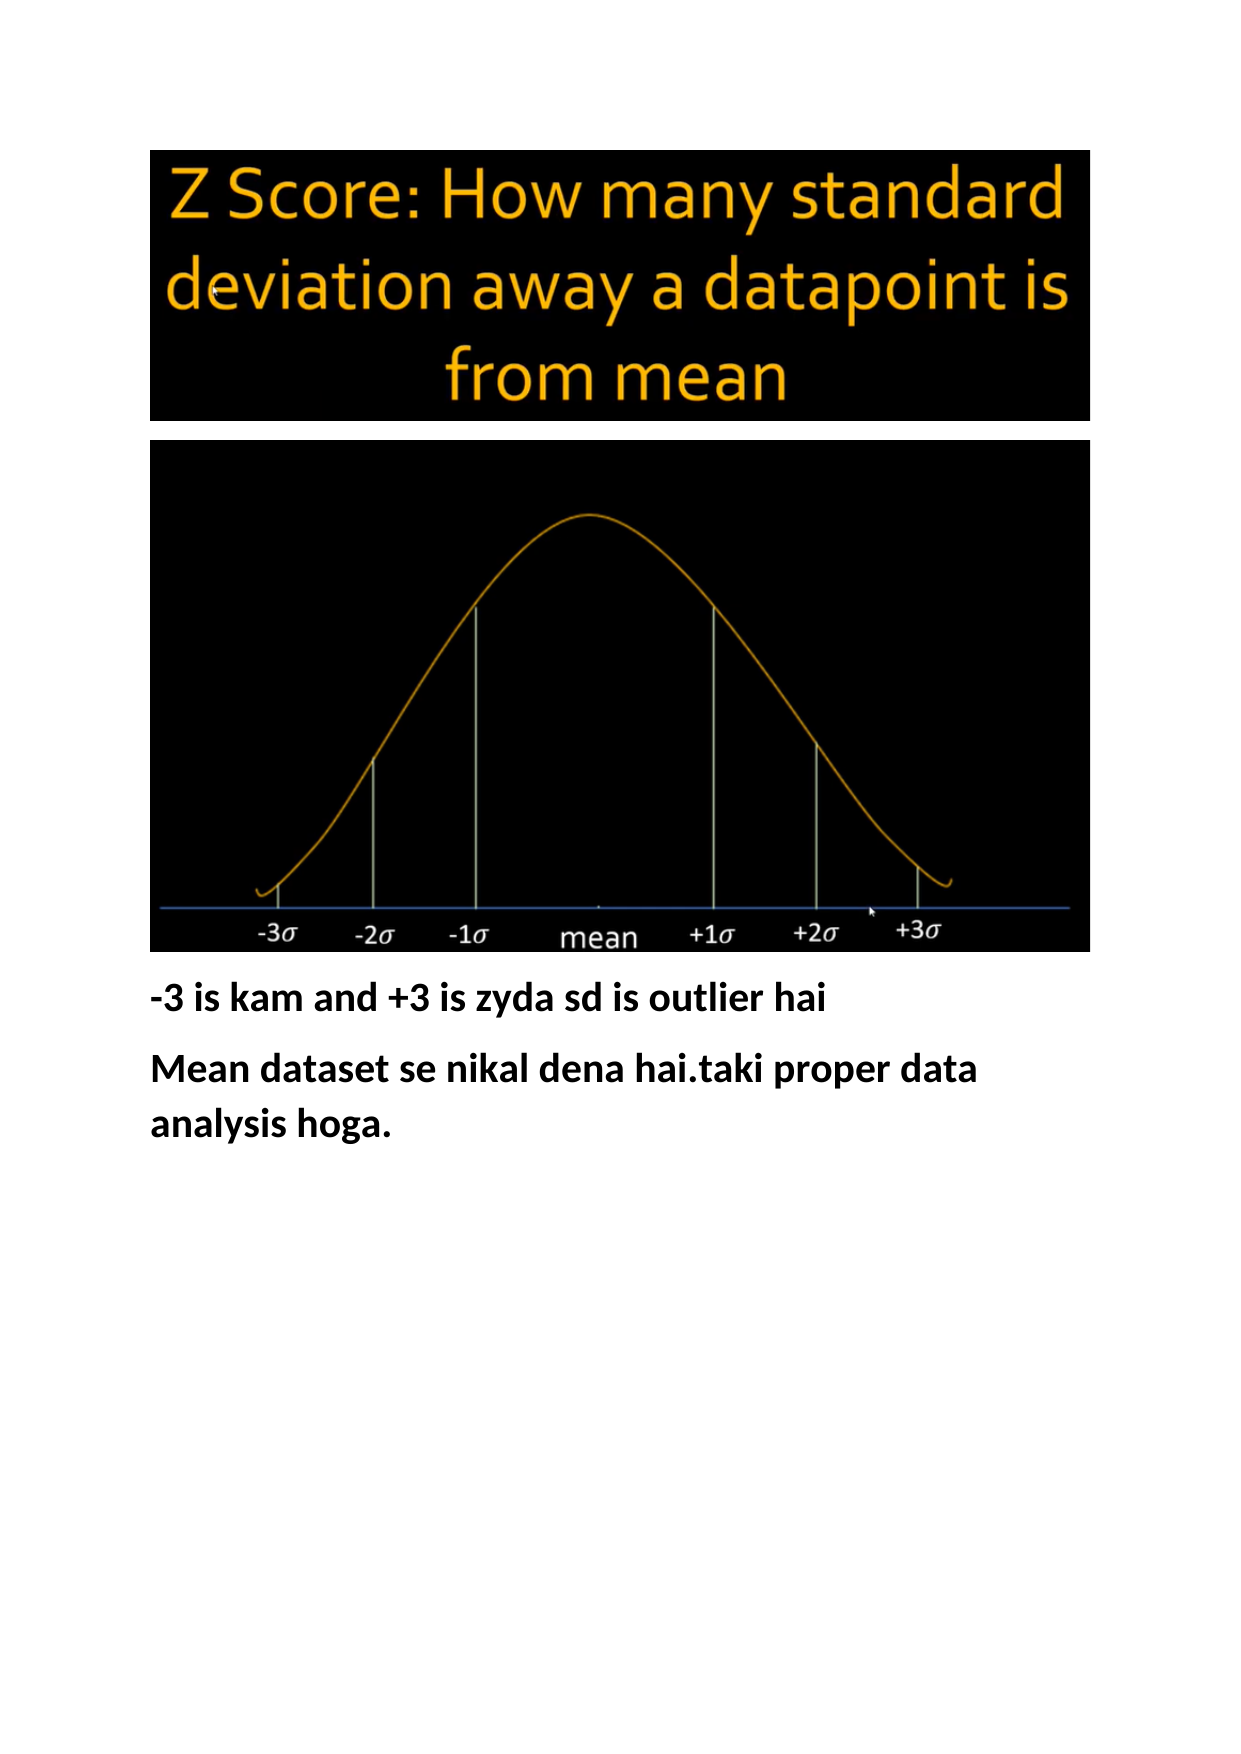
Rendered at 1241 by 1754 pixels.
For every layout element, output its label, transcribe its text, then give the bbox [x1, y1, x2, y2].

text Mean dataset se nikal dena hai.taki proper data analysis hoga. [150, 1042, 1090, 1148]
picture [150, 150, 1091, 421]
text -3 is kam and +3 is zyda sd is outlier hai [150, 971, 1090, 1021]
picture [150, 440, 1091, 952]
